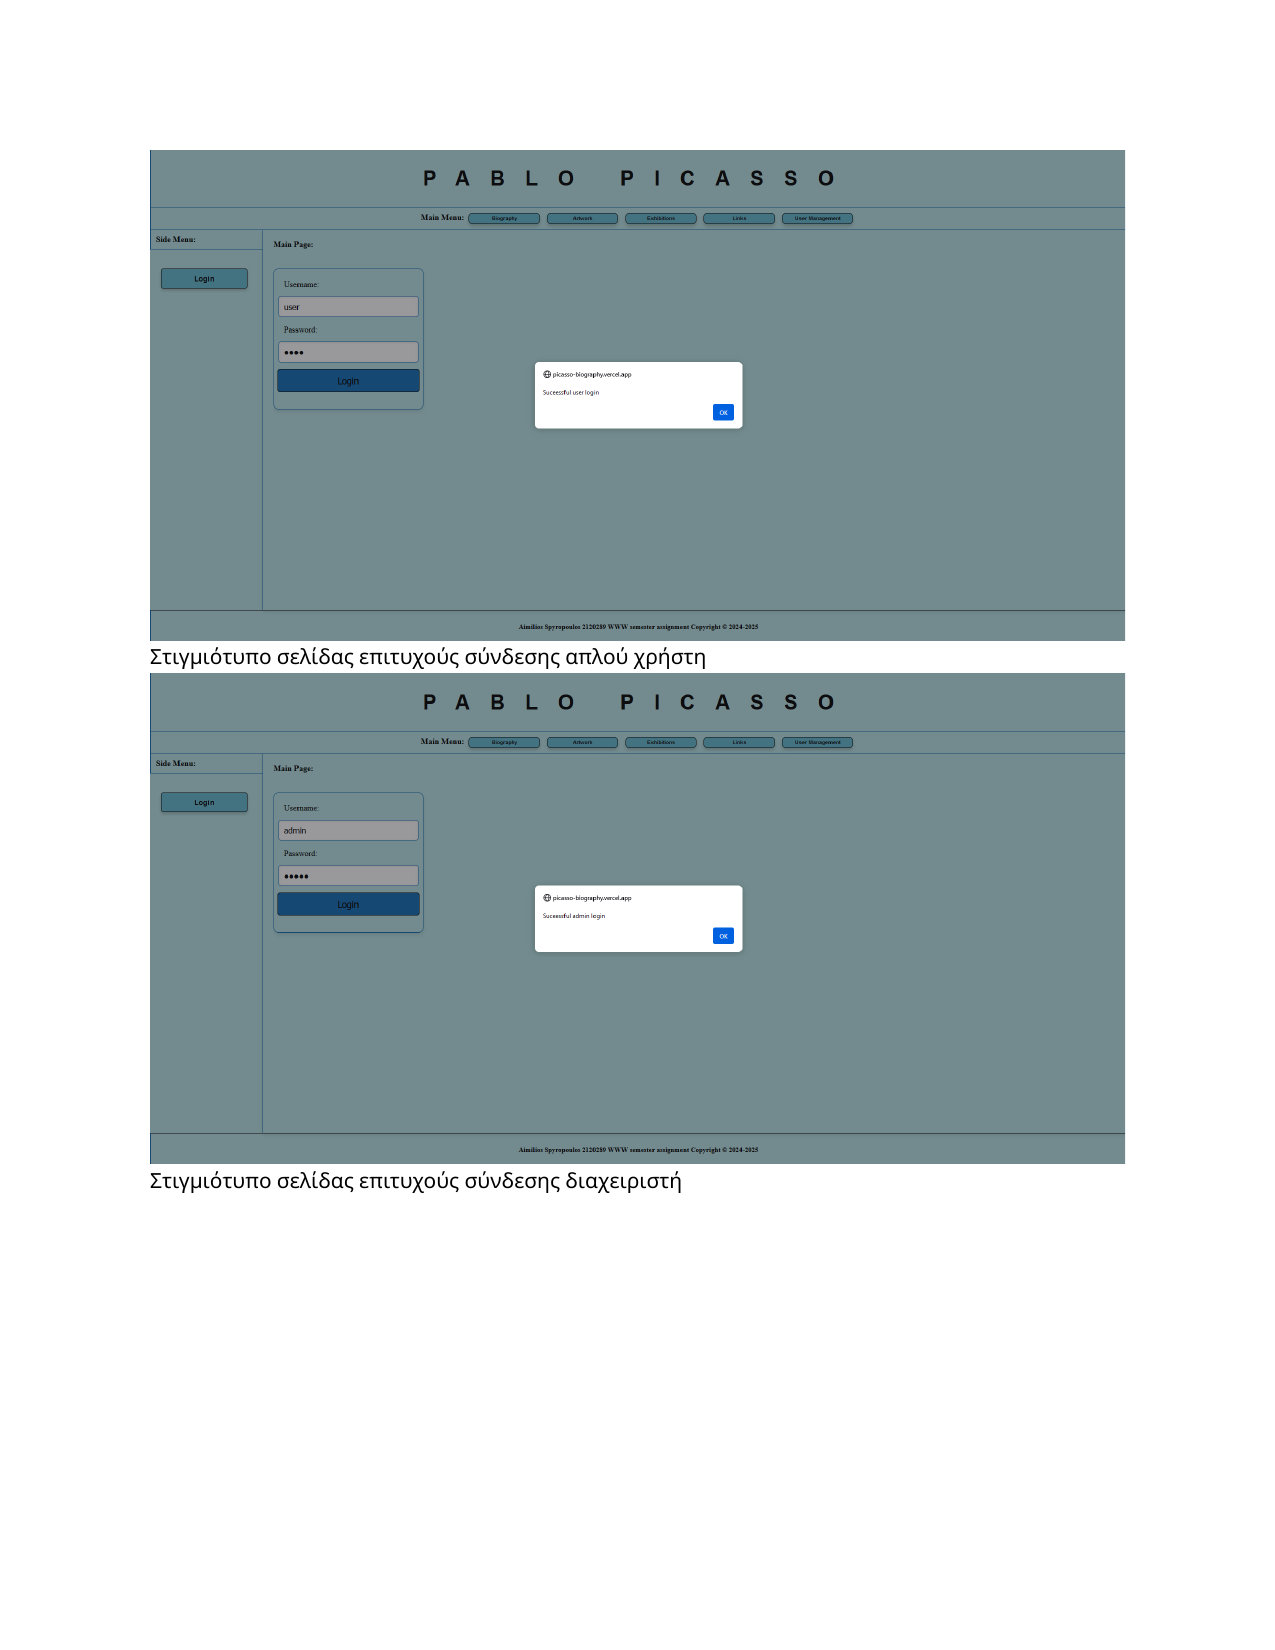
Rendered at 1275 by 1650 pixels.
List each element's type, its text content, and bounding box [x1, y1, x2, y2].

text Στιγμιότυπο σελίδας για επιλογή Drawings (από πλευρικό)Στιγμιότυπο σελίδας για επιλογή Login (από πλευρικό)Στιγμιότυπο σελίδας επιτυχούς σύνδεσης απλού χρήστηΣτιγμιότυπο σελίδας επιτυχούς σύνδεσης διαχειριστή [150, 1164, 1125, 1194]
picture [150, 673, 1125, 1164]
picture [150, 150, 1125, 641]
text Στιγμιότυπο σελίδας για επιλογή Drawings (από πλευρικό)Στιγμιότυπο σελίδας για επιλογή Login (από πλευρικό)Στιγμιότυπο σελίδας επιτυχούς σύνδεσης απλού χρήστηΣτιγμιότυπο σελίδας επιτυχούς σύνδεσης διαχειριστή [150, 641, 1125, 673]
